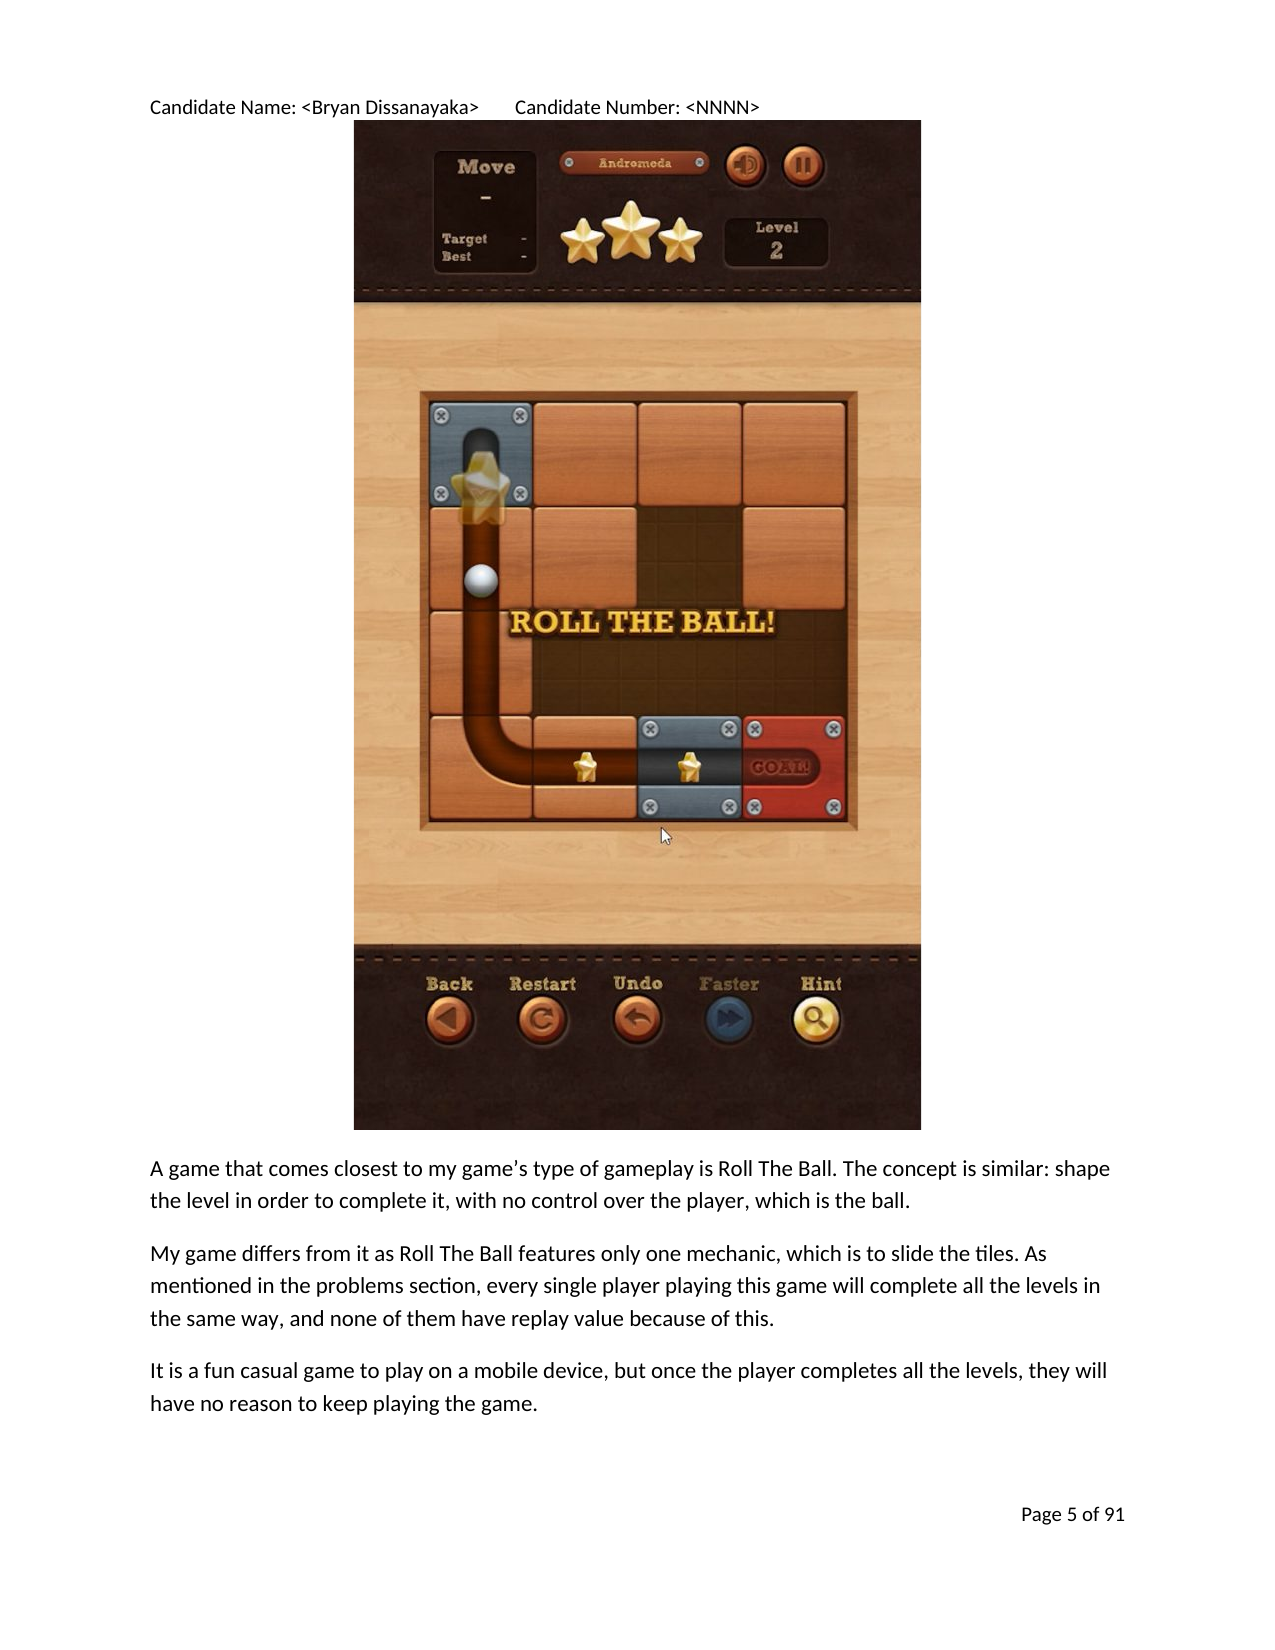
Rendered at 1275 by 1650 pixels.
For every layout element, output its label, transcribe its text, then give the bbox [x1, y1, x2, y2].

text My game differs from it as Roll The Ball features only one mechanic, which is to slide the tiles. As mentioned in the problems section, every single player playing this game will complete all the levels in the same way, and none of them have replay value because of this. [150, 1239, 1125, 1332]
text It is a fun casual game to play on a mobile device, but once the player completes all the levels, they will have no reason to keep playing the game. [150, 1357, 1125, 1417]
text A game that comes closest to my game’s type of gameplay is Roll The Ball. The concept is similar: shape the level in order to complete it, with no control over the player, which is the ball. [150, 1154, 1125, 1214]
